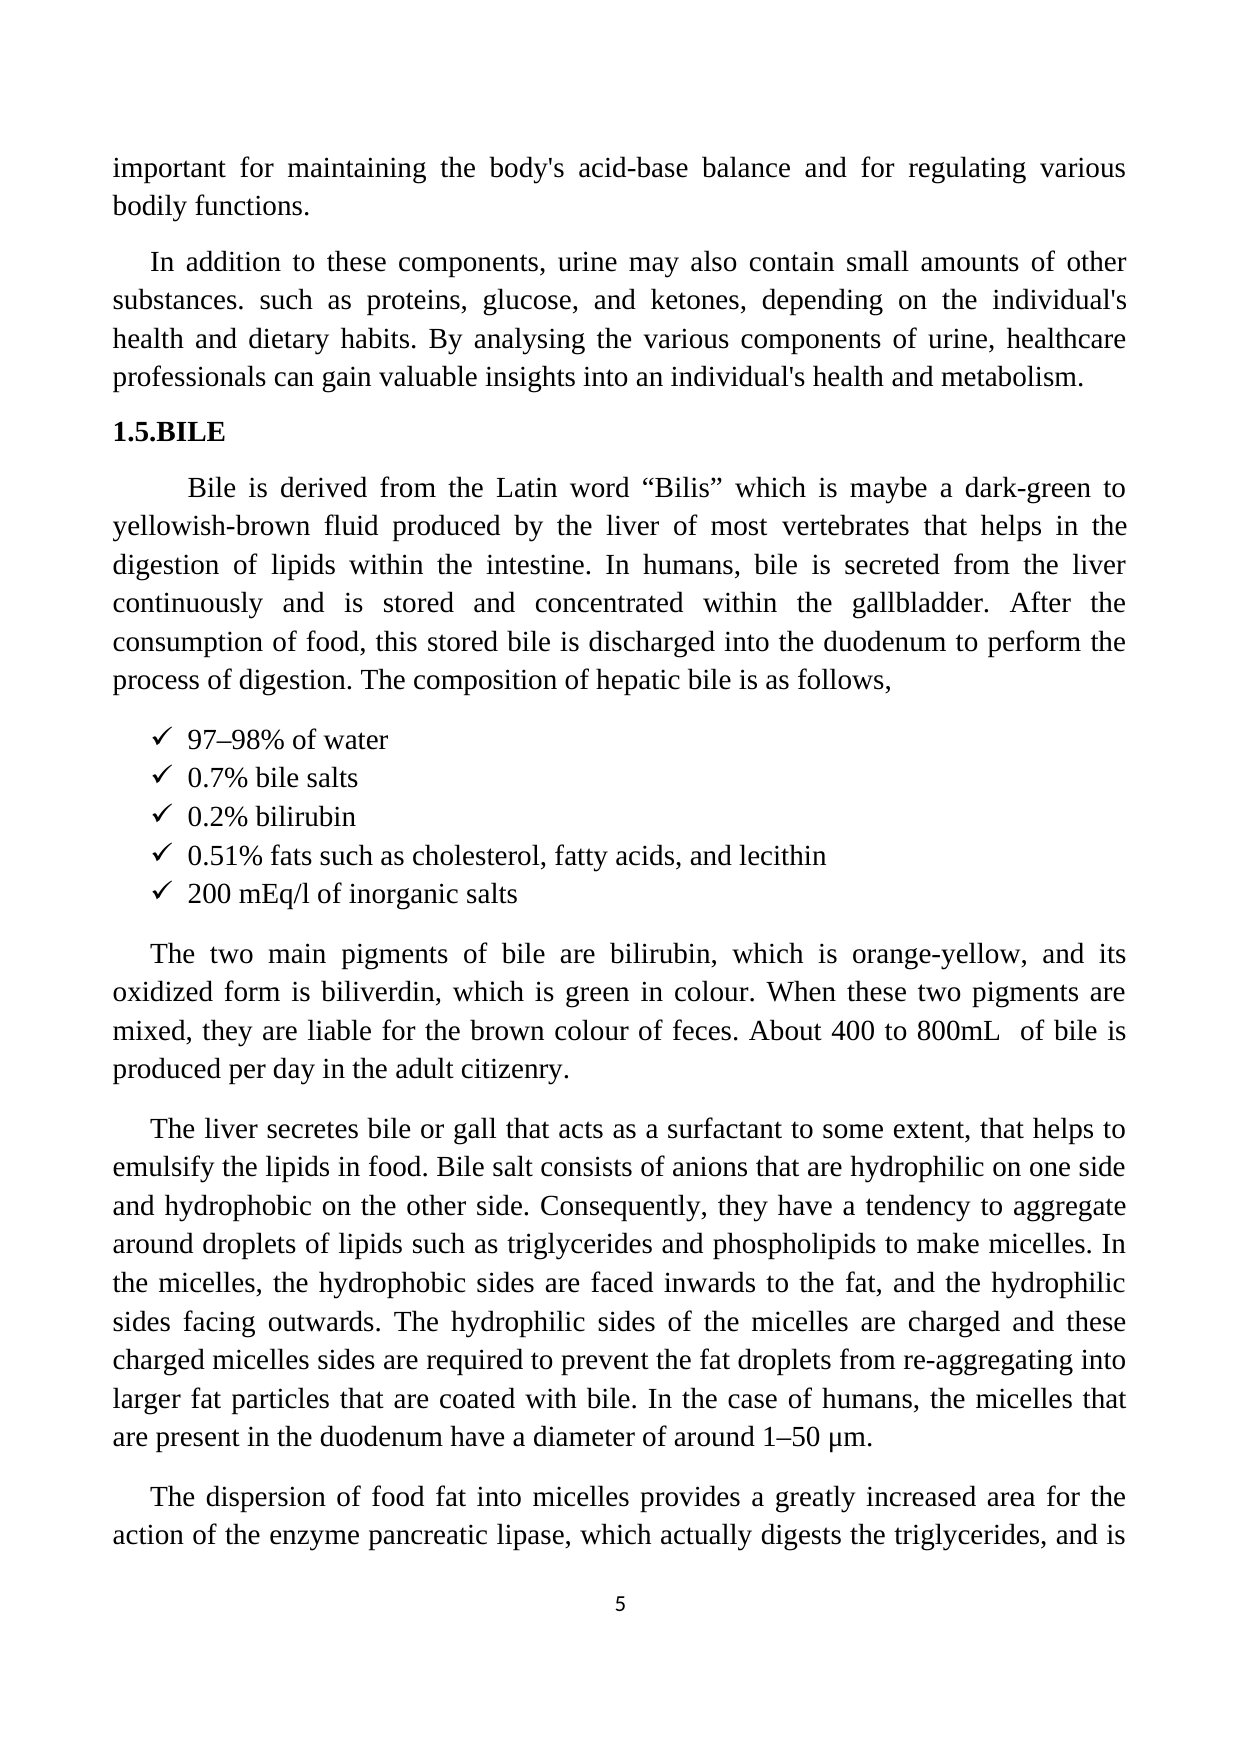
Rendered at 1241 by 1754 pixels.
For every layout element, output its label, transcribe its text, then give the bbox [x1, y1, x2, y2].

list 97–98% of water [150, 722, 1128, 756]
text The two main pigments of bile are bilirubin, which is orange-yellow, and its oxidized form is biliverdin, which is green in colour. When these two pigments are mixed, they are liable for the brown colour of feces. About 400 to 800mL of bile is produced per day in the adult citizenry. [112, 936, 1128, 1085]
list 0.51% fats such as cholesterol, fatty acids, and lecithin [150, 838, 1128, 871]
text 1.5.BILE [112, 414, 1128, 448]
text The liver secretes bile or gall that acts as a surfactant to some extent, that helps to emulsify the lipids in food. Bile salt consists of anions that are hydrophilic on one side and hydrophobic on the other side. Consequently, they have a tendency to aggregate around droplets of lipids such as triglycerides and phospholipids to make micelles. In the micelles, the hydrophobic sides are faced inwards to the fat, and the hydrophilic sides facing outwards. The hydrophilic sides of the micelles are charged and these charged micelles sides are required to prevent the fat droplets from re-aggregating into larger fat particles that are coated with bile. In the case of humans, the micelles that are present in the duodenum have a diameter of around 1–50 μm. [112, 1111, 1128, 1453]
text Bile is derived from the Latin word “Bilis” which is maybe a dark-green to yellowish-brown fluid produced by the liver of most vertebrates that helps in the digestion of lipids within the intestine. In humans, bile is secreted from the liver continuously and is stored and concentrated within the gallbladder. After the consumption of food, this stored bile is discharged into the duodenum to perform the process of digestion. The composition of hepatic bile is as follows, [112, 470, 1128, 696]
list 0.2% bilirubin [150, 799, 1128, 833]
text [112, 1479, 1128, 1551]
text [112, 150, 1128, 222]
list 0.7% bile salts [150, 761, 1128, 794]
list 200 mEq/l of inorganic salts [150, 876, 1128, 910]
text In addition to these components, urine may also contain small amounts of other substances. such as proteins, glucose, and ketones, depending on the individual's health and dietary habits. By analysing the various components of urine, healthcare professionals can gain valuable insights into an individual's health and metabolism. [112, 244, 1128, 393]
